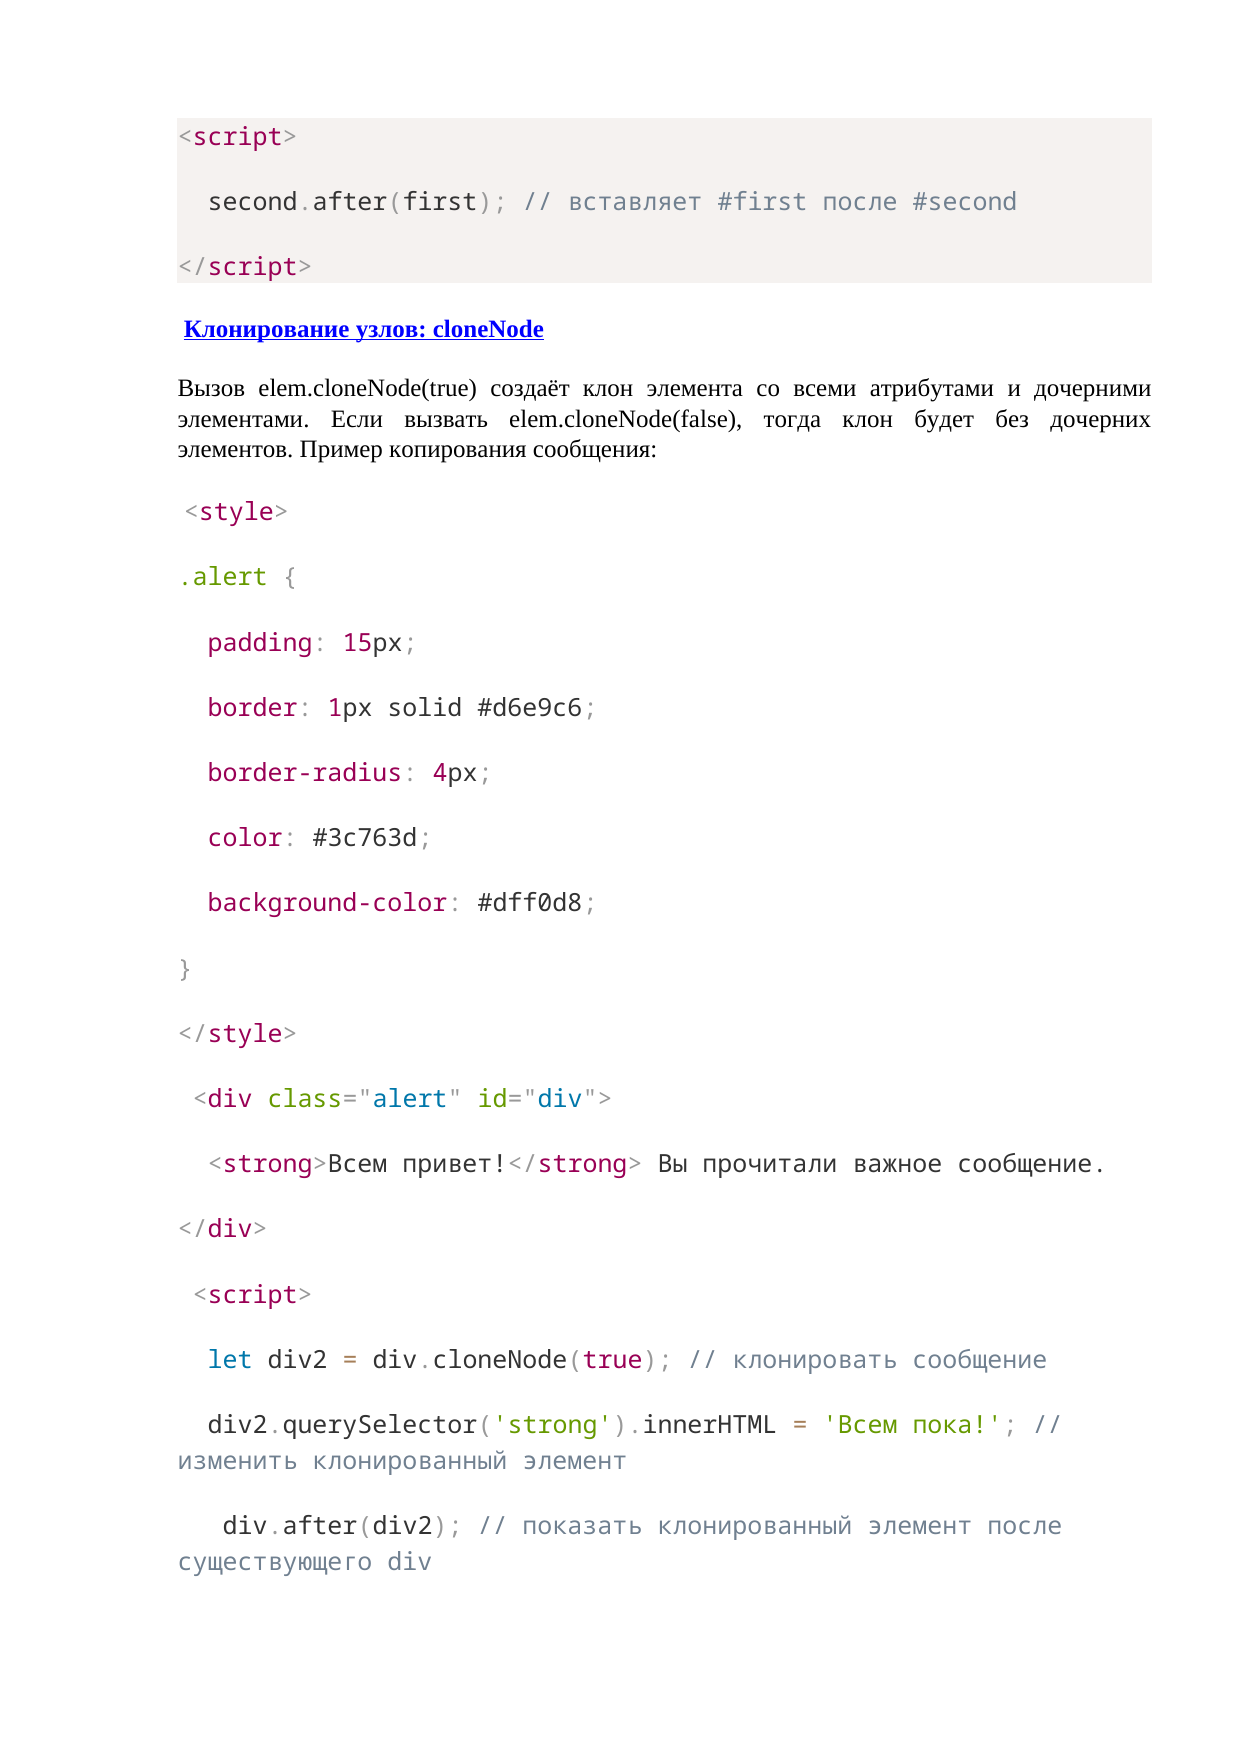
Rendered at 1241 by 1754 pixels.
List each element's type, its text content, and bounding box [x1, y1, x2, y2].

text Вызов elem.cloneNode(true) создаёт клон элемента со всеми атрибутами и дочерними элементами. Если вызвать elem.cloneNode(false), тогда клон будет без дочерних элементов. Пример копирования сообщения: [177, 373, 1152, 463]
text Клонирование узлов: cloneNode [177, 314, 1152, 342]
text div.after(div2); // показать клонированный элемент после существующего div [177, 1508, 1152, 1578]
text <div class="alert" id="div"> [177, 1081, 1152, 1115]
text <style> [177, 494, 1152, 528]
text background-color: #dff0d8; [177, 885, 1152, 919]
text </style> [177, 1015, 1152, 1049]
text div2.querySelector('strong').innerHTML = 'Всем пока!'; // изменить клонированный элемент [177, 1407, 1152, 1477]
text padding: 15px; [177, 624, 1152, 658]
text <script> [177, 118, 1152, 152]
text </div> [177, 1211, 1152, 1245]
text } [177, 950, 1152, 984]
text .alert { [177, 559, 1152, 593]
text <strong>Всем привет!</strong> Вы прочитали важное сообщение. [177, 1146, 1152, 1180]
text let div2 = div.cloneNode(true); // клонировать сообщение [177, 1341, 1152, 1376]
text <script> [177, 1276, 1152, 1310]
text border-radius: 4px; [177, 754, 1152, 789]
text second.after(first); // вставляет #first после #second [177, 183, 1152, 217]
text border: 1px solid #d6e9c6; [177, 689, 1152, 723]
text </script> [177, 248, 1152, 283]
text color: #3c763d; [177, 820, 1152, 854]
